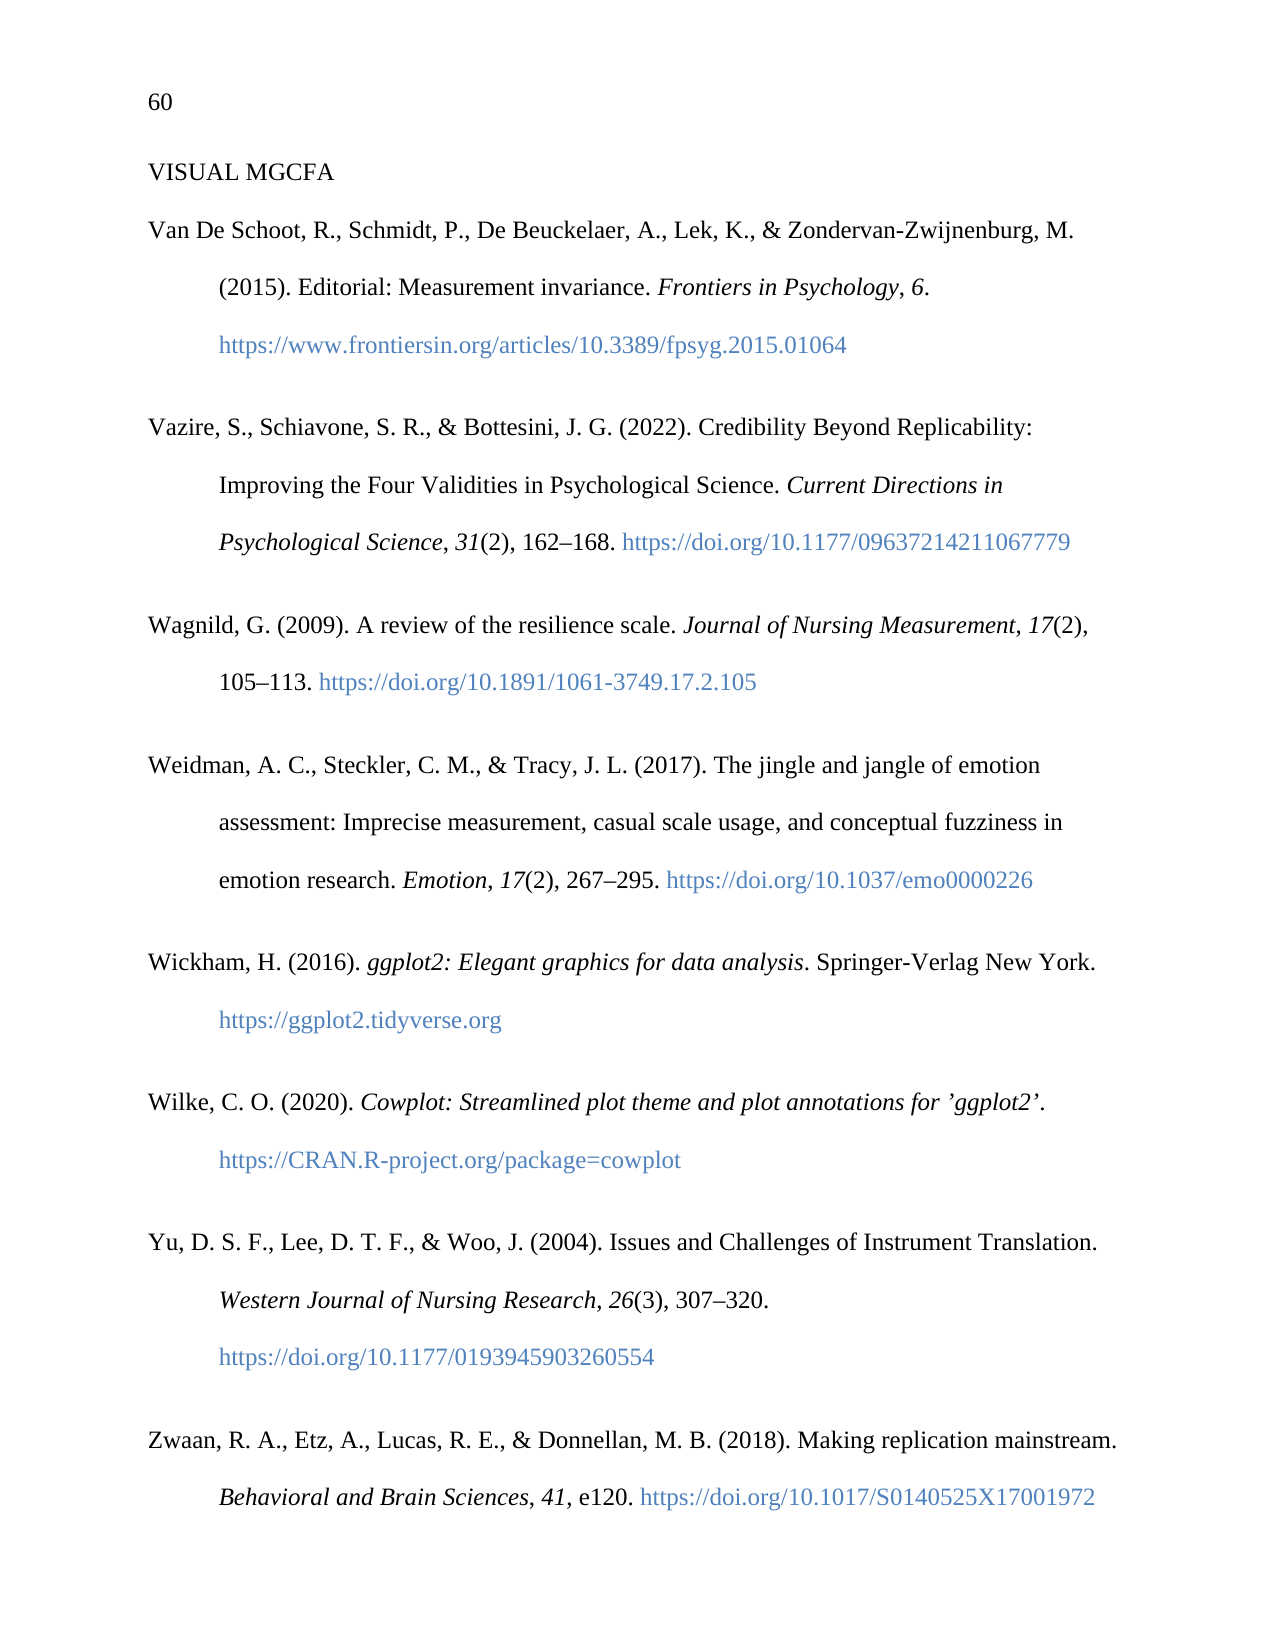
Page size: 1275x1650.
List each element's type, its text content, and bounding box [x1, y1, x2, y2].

text Vazire, S., Schiavone, S. R., & Bottesini, J. G. (2022). Credibility Beyond Replicability: Improving the Four Validities in Psychological Science. Current Directions in Psychological Science, 31(2), 162–168. https://doi.org/10.1177/09637214211067779 [148, 412, 1127, 556]
text Wilke, C. O. (2020). Cowplot: Streamlined plot theme and plot annotations for ’ggplot2’. https://CRAN.R-project.org/package=cowplot [148, 1087, 1127, 1174]
text Wagnild, G. (2009). A review of the resilience scale. Journal of Nursing Measurement, 17(2), 105–113. https://doi.org/10.1891/1061-3749.17.2.105 [148, 610, 1127, 696]
text Zwaan, R. A., Etz, A., Lucas, R. E., & Donnellan, M. B. (2018). Making replication mainstream. Behavioral and Brain Sciences, 41, e120. https://doi.org/10.1017/S0140525X17001972 [148, 1425, 1127, 1511]
text Weidman, A. C., Steckler, C. M., & Tracy, J. L. (2017). The jingle and jangle of emotion assessment: Imprecise measurement, casual scale usage, and conceptual fuzziness in emotion research. Emotion, 17(2), 267–295. https://doi.org/10.1037/emo0000226 [148, 750, 1127, 894]
text Yu, D. S. F., Lee, D. T. F., & Woo, J. (2004). Issues and Challenges of Instrument Translation. Western Journal of Nursing Research, 26(3), 307–320. https://doi.org/10.1177/0193945903260554 [148, 1227, 1127, 1371]
text Wickham, H. (2016). ggplot2: Elegant graphics for data analysis. Springer-Verlag New York. https://ggplot2.tidyverse.org [148, 947, 1127, 1034]
text Van De Schoot, R., Schmidt, P., De Beuckelaer, A., Lek, K., & Zondervan-Zwijnenburg, M. (2015). Editorial: Measurement invariance. Frontiers in Psychology, 6. https://www.frontiersin.org/articles/10.3389/fpsyg.2015.01064 [148, 215, 1127, 359]
